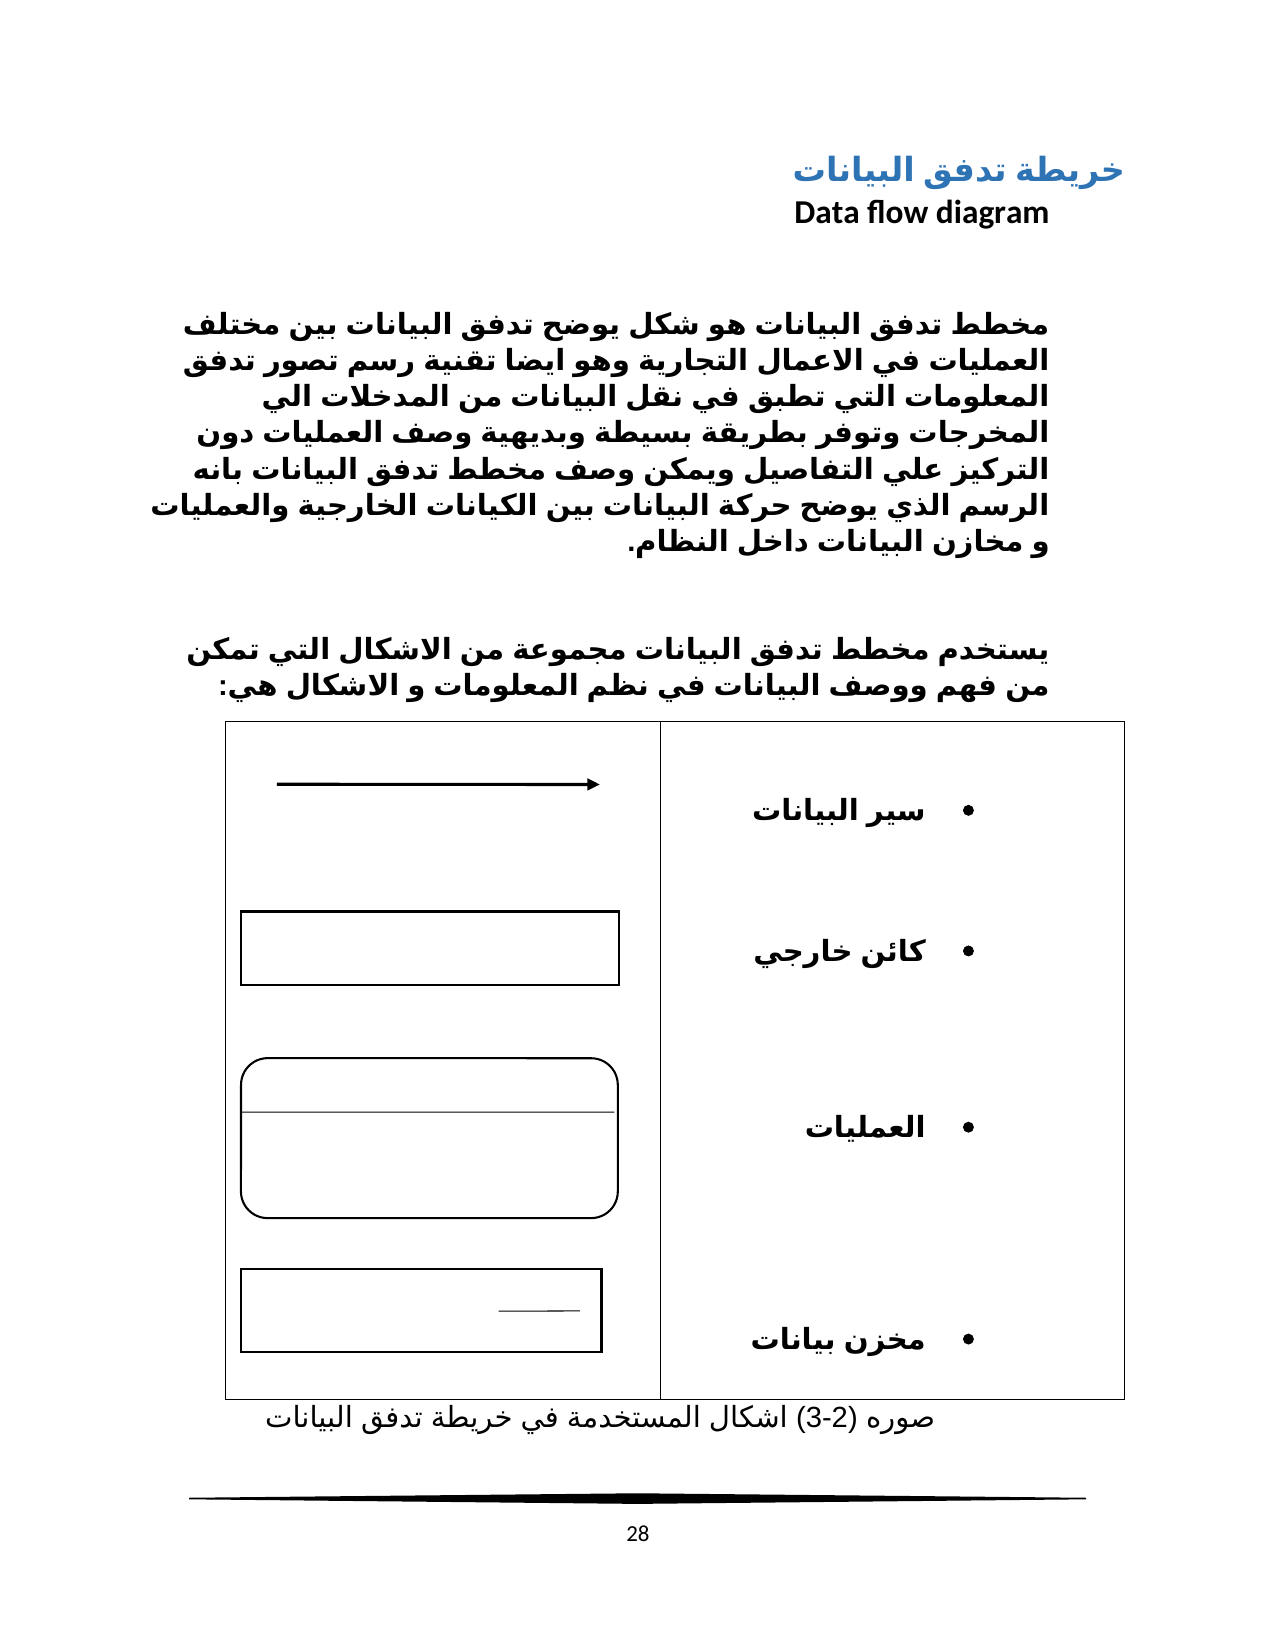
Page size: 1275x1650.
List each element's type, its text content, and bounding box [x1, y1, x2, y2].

table_header [226, 722, 660, 1398]
text يستخدم مخطط تدفق البيانات مجموعة من الاشكال التي تمكن من فهم ووصف البيانات في نظم المعلومات و الاشكال هي: [150, 632, 1050, 702]
table_header سير البيانات كائن خارجي العمليات مخزن بيانات [661, 722, 1124, 1398]
text مخطط تدفق البيانات هو شكل يوضح تدفق البيانات بين مختلف العمليات في الاعمال التجارية وهو ايضا تقنية رسم تصور تدفق المعلومات التي تطبق في نقل البيانات من المدخلات الي المخرجات وتوفر بطريقة بسيطة وبديهية وصف العمليات دون التركيز علي التفاصيل ويمكن وصف مخطط تدفق البيانات بانه الرسم الذي يوضح حركة البيانات بين الكيانات الخارجية والعمليات و مخازن البيانات داخل النظام. [150, 307, 1050, 557]
text Data flow diagram [150, 191, 1050, 232]
text صوره (2-3) اشكال المستخدمة في خريطة تدفق البيانات [150, 1399, 1050, 1433]
subtitle خريطة تدفق البيانات [150, 150, 1125, 188]
